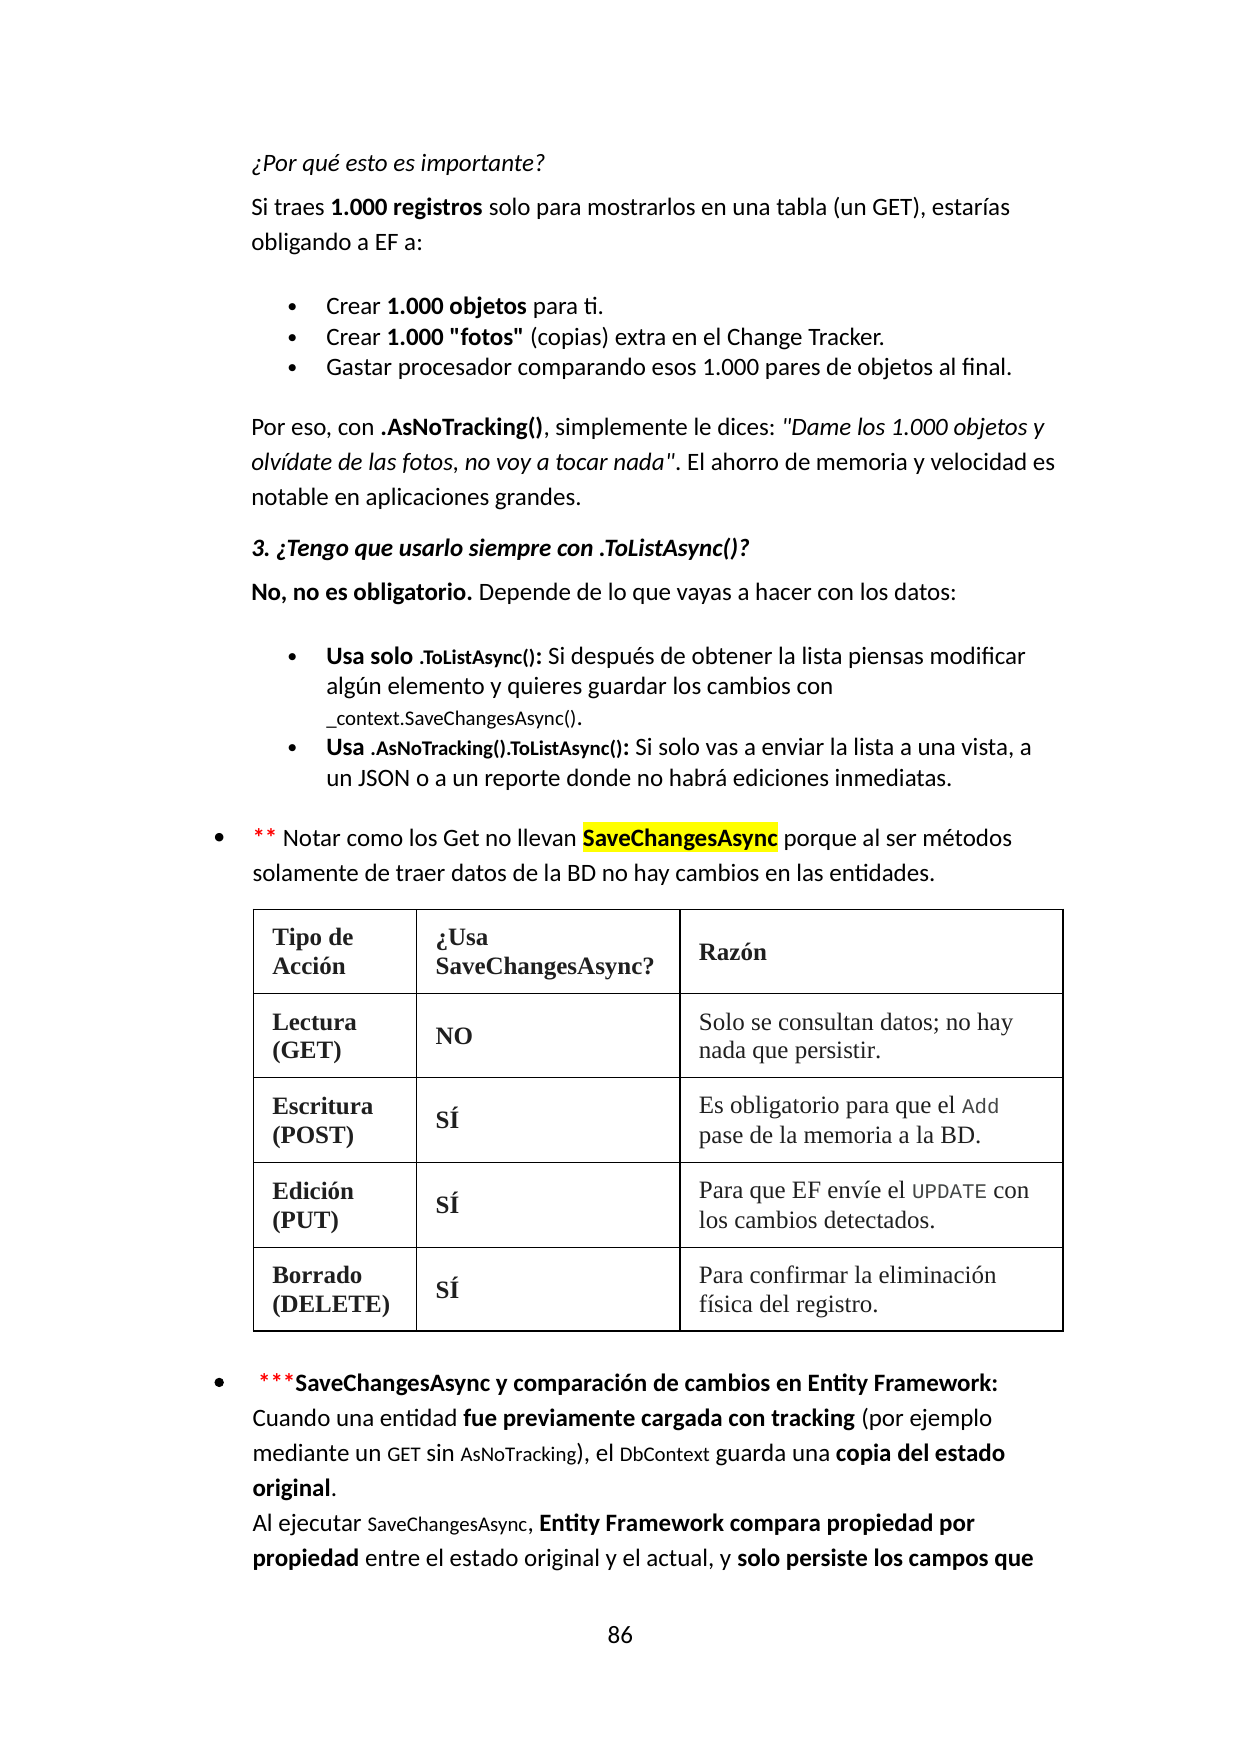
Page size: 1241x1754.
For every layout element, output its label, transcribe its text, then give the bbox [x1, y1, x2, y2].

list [215, 1367, 1063, 1572]
table_cell Para que EF envíe el UPDATE con los cambios detectados. [681, 1163, 1062, 1246]
table_cell SÍ [417, 1248, 679, 1330]
list Crear 1.000 "fotos" (copias) extra en el Change Tracker. [288, 321, 1063, 351]
table_cell Borrado (DELETE) [254, 1248, 416, 1330]
table_cell NO [417, 994, 679, 1077]
list ** Notar como los Get no llevan SaveChangesAsync porque al ser métodos solamente de traer datos de la BD no hay cambios en las entidades. [215, 822, 1063, 887]
list Usa .AsNoTracking().ToListAsync(): Si solo vas a enviar la lista a una vista, a un JSON o a un reporte donde no habrá ediciones inmediatas. [288, 732, 1063, 793]
list Gastar procesador comparando esos 1.000 pares de objetos al final. [288, 351, 1063, 382]
subtitle ¿Por qué esto es importante? [251, 148, 1063, 178]
table_cell Lectura (GET) [254, 994, 416, 1077]
table_cell SÍ [417, 1078, 679, 1161]
table_cell Es obligatorio para que el Add pase de la memoria a la BD. [681, 1078, 1062, 1161]
table_header Tipo de Acción [254, 910, 416, 992]
text Por eso, con .AsNoTracking(), simplemente le dices: "Dame los 1.000 objetos y olvídate de las fotos, no voy a tocar nada". El ahorro de memoria y velocidad es notable en aplicaciones grandes. [251, 411, 1063, 511]
table_cell Escritura (POST) [254, 1078, 416, 1161]
text Si traes 1.000 registros solo para mostrarlos en una tabla (un GET), estarías obligando a EF a: [251, 191, 1063, 256]
table_cell Edición (PUT) [254, 1163, 416, 1246]
list Crear 1.000 objetos para ti. [288, 290, 1063, 321]
table_header Razón [681, 910, 1062, 992]
table_cell Para confirmar la eliminación física del registro. [681, 1248, 1062, 1330]
list Usa solo .ToListAsync(): Si después de obtener la lista piensas modificar algún elemento y quieres guardar los cambios con _context.SaveChangesAsync(). [288, 640, 1063, 732]
table_header ¿Usa SaveChangesAsync? [417, 910, 679, 992]
table_cell Solo se consultan datos; no hay nada que persistir. [681, 994, 1062, 1077]
subtitle 3. ¿Tengo que usarlo siempre con .ToListAsync()? [251, 532, 1063, 563]
table_cell SÍ [417, 1163, 679, 1246]
text No, no es obligatorio. Depende de lo que vayas a hacer con los datos: [251, 576, 1063, 606]
